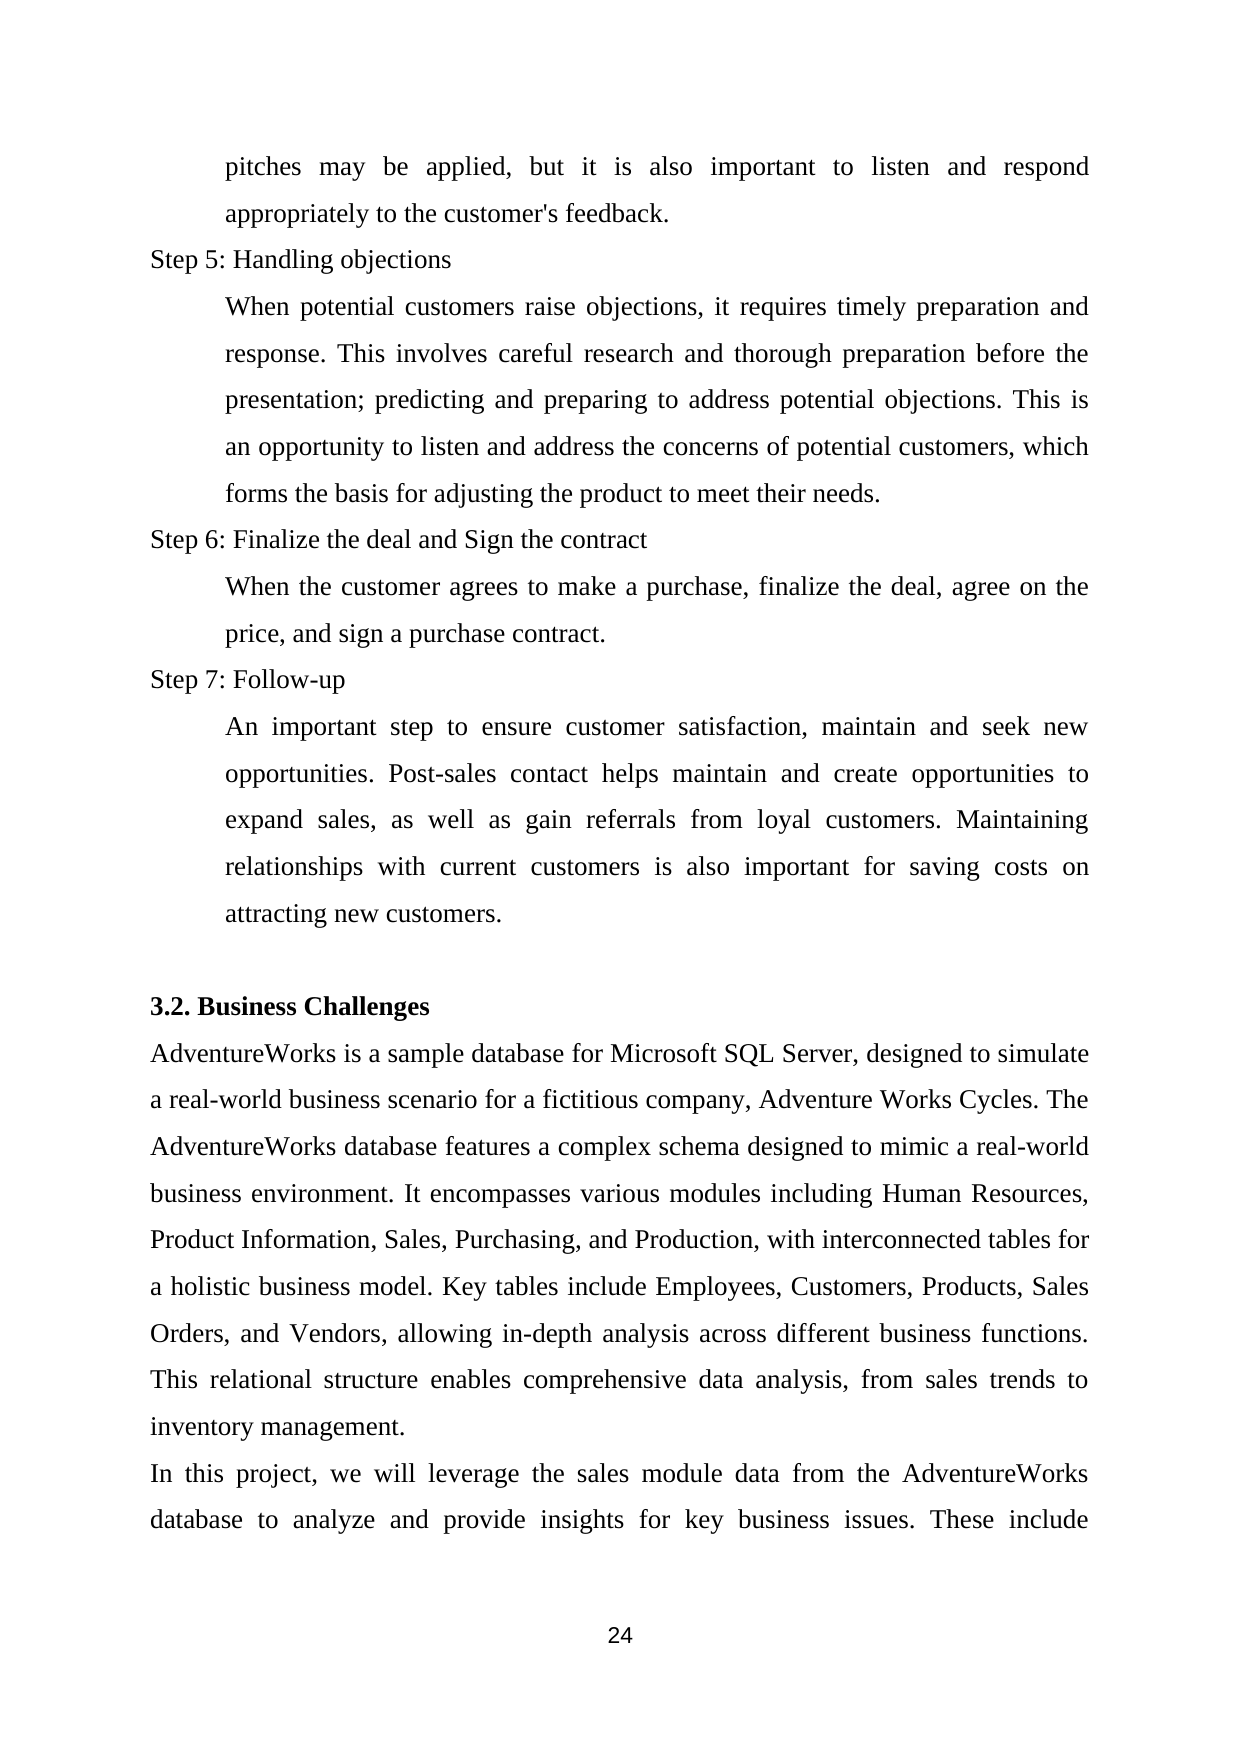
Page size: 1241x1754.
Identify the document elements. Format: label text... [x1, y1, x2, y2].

subtitle 3.2. Business Challenges [150, 990, 1090, 1021]
text When the customer agrees to make a purchase, finalize the deal, agree on the price, and sign a purchase contract. [225, 570, 1090, 648]
text When potential customers raise objections, it requires timely preparation and response. This involves careful research and thorough preparation before the presentation; predicting and preparing to address potential objections. This is an opportunity to listen and address the concerns of potential customers, which forms the basis for adjusting the product to meet their needs. [225, 290, 1090, 508]
text AdventureWorks is a sample database for Microsoft SQL Server, designed to simulate a real-world business scenario for a fictitious company, Adventure Works Cycles. The AdventureWorks database features a complex schema designed to mimic a real-world business environment. It encompasses various modules including Human Resources, Product Information, Sales, Purchasing, and Production, with interconnected tables for a holistic business model. Key tables include Employees, Customers, Products, Sales Orders, and Vendors, allowing in-depth analysis across different business functions. This relational structure enables comprehensive data analysis, from sales trends to inventory management. [150, 1037, 1090, 1441]
text Step 7: Follow-up [150, 663, 1090, 694]
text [150, 1457, 1090, 1534]
text Step 6: Finalize the deal and Sign the contract [150, 523, 1090, 554]
text An important step to ensure customer satisfaction, maintain and seek new opportunities. Post-sales contact helps maintain and create opportunities to expand sales, as well as gain referrals from loyal customers. Maintaining relationships with current customers is also important for saving costs on attracting new customers. [225, 710, 1090, 928]
text Step 5: Handling objections [150, 243, 1090, 274]
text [225, 150, 1090, 228]
